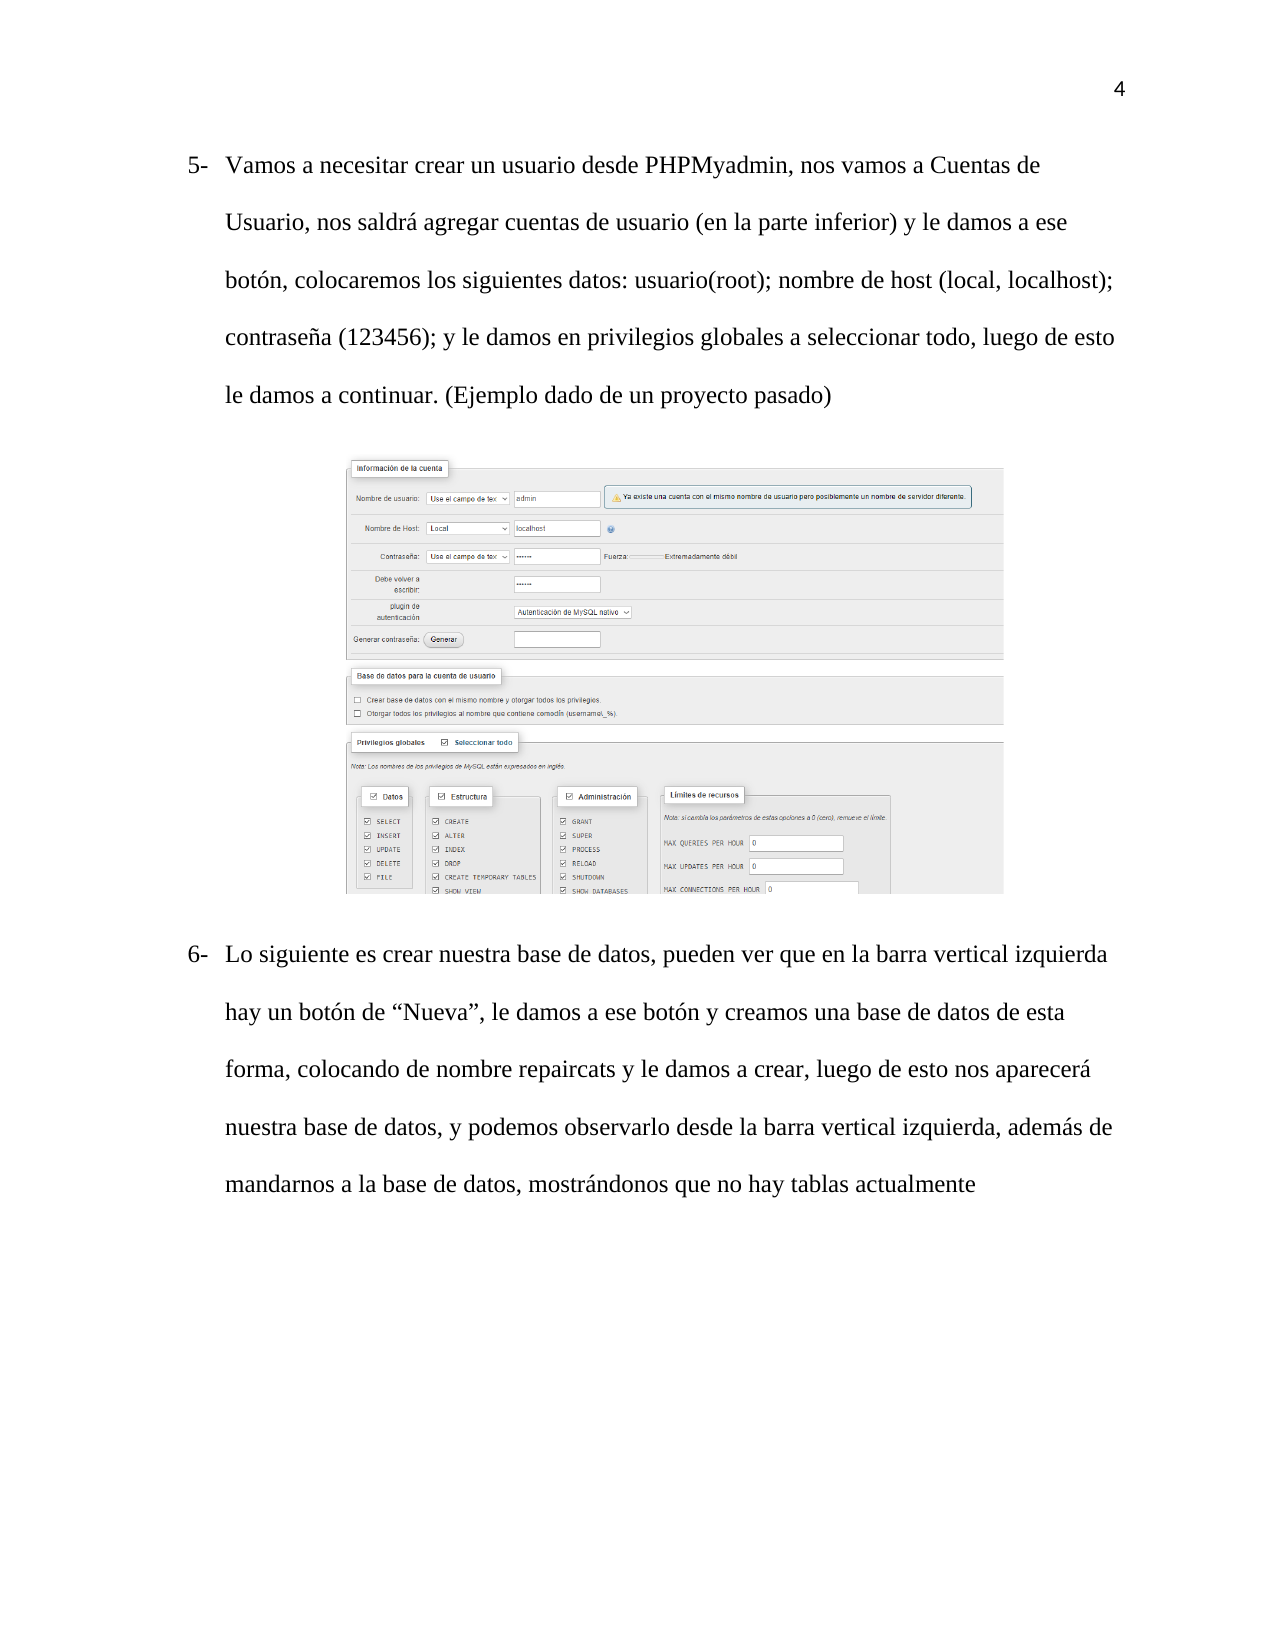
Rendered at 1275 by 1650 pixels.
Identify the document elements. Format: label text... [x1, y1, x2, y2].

picture [346, 454, 1004, 894]
list Lo siguiente es crear nuestra base de datos, pueden ver que en la barra vertical izquierda hay un botón de “Nueva”, le damos a ese botón y creamos una base de datos de esta forma, colocando de nombre repaircats y le damos a crear, luego de esto nos aparecerá nuestra base de datos, y podemos observarlo desde la barra vertical izquierda, además de mandarnos a la base de datos, mostrándonos que no hay tablas actualmente [187, 939, 1125, 1198]
list Vamos a necesitar crear un usuario desde PHPMyadmin, nos vamos a Cuentas de Usuario, nos saldrá agregar cuentas de usuario (en la parte inferior) y le damos a ese botón, colocaremos los siguientes datos: usuario(root); nombre de host (local, localhost); contraseña (123456); y le damos en privilegios globales a seleccionar todo, luego de esto le damos a continuar. (Ejemplo dado de un proyecto pasado) [187, 150, 1125, 409]
